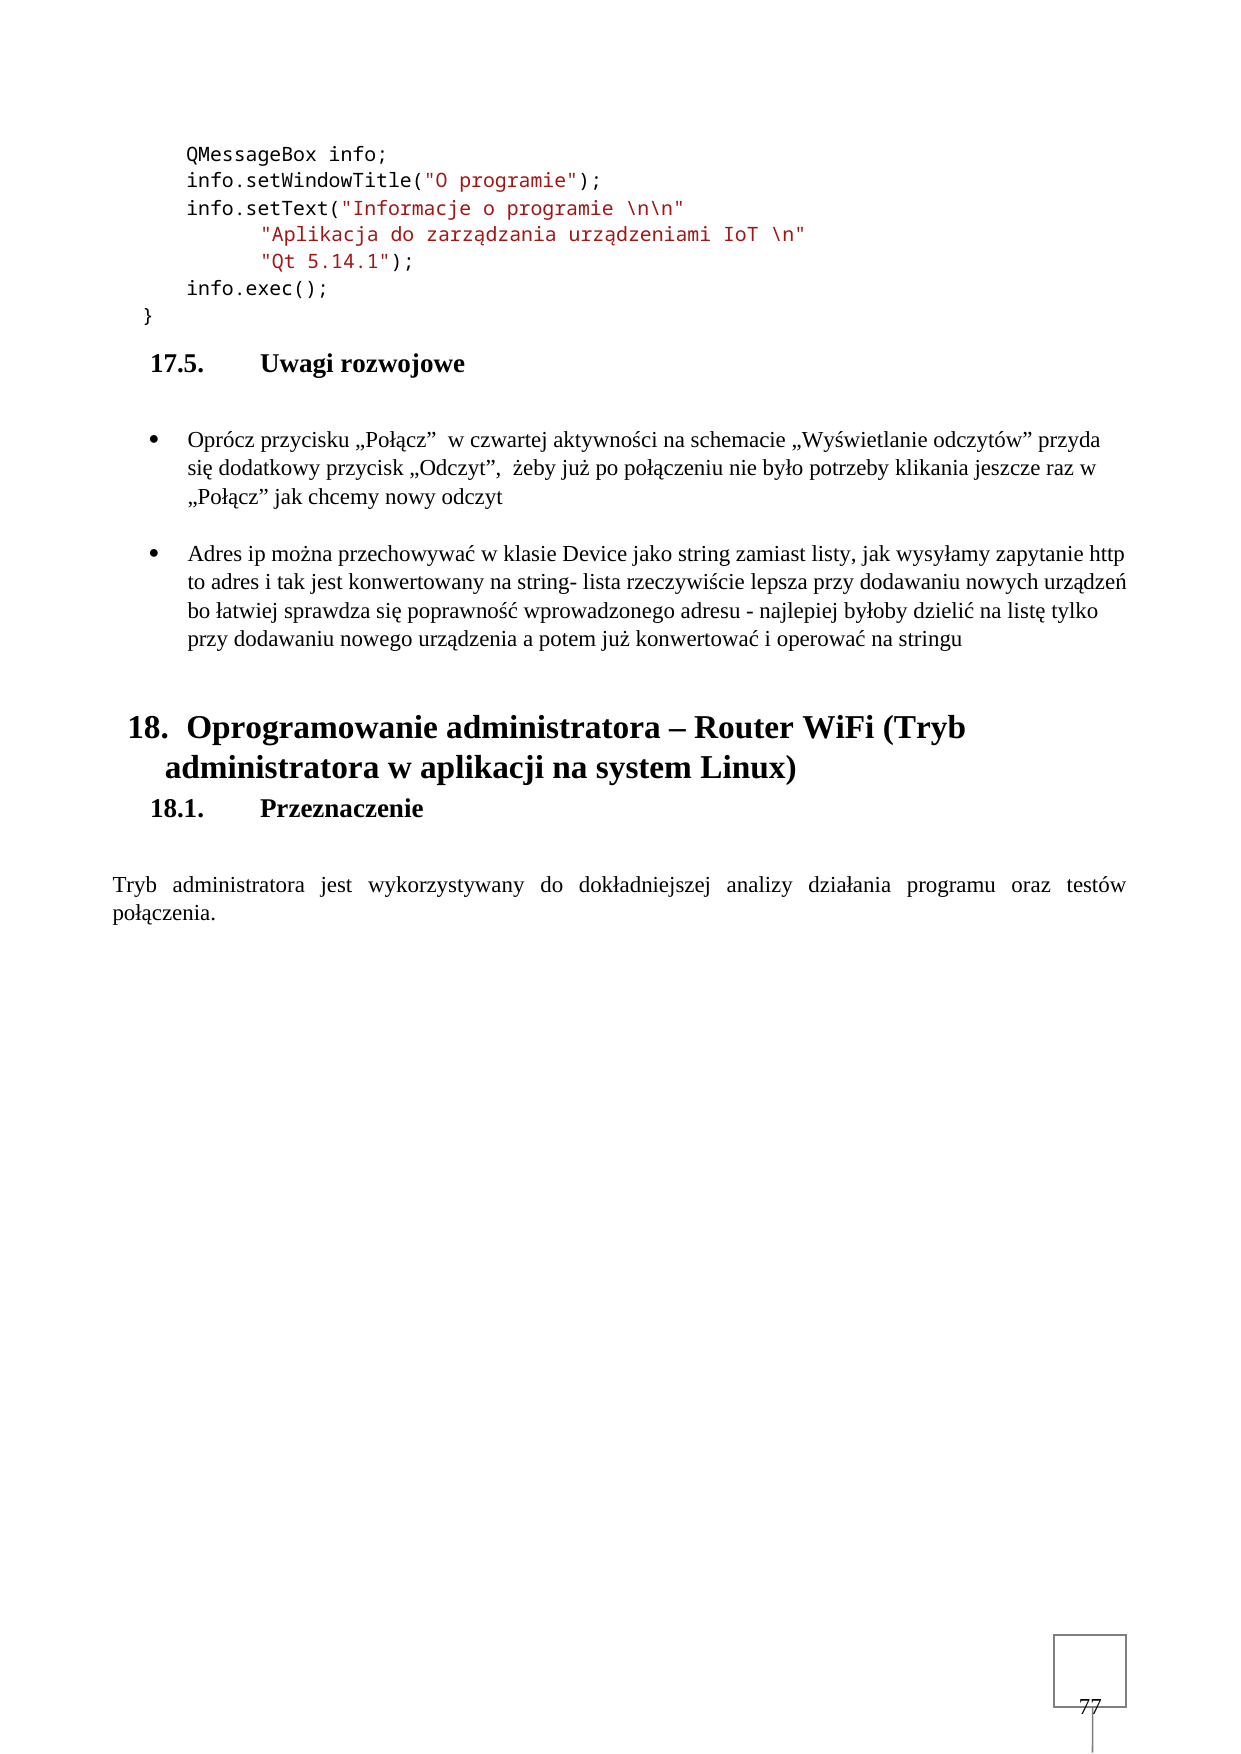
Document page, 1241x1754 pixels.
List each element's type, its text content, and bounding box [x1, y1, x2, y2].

text "Aplikacja do zarządzania urządzeniami IoT \n" [112, 221, 1128, 248]
subtitle Oprogramowanie administratora – Router WiFi (Tryb administratora w aplikacji na system Linux) [127, 707, 1128, 786]
text "Qt 5.14.1"); [112, 248, 1128, 275]
text QMessageBox info; [112, 140, 1128, 167]
text info.setText("Informacje o programie \n\n" [112, 194, 1128, 221]
subtitle Uwagi rozwojowe [150, 347, 1128, 378]
subtitle Przeznaczenie [150, 792, 1128, 823]
text } [142, 302, 1128, 329]
list Oprócz przycisku „Połącz” w czwartej aktywności na schemacie „Wyświetlanie odczytów” przyda się dodatkowy przycisk „Odczyt”, żeby już po połączeniu nie było potrzeby klikania jeszcze raz w „Połącz” jak chcemy nowy odczyt [150, 426, 1128, 509]
text info.setWindowTitle("O programie"); [112, 167, 1128, 194]
text info.exec(); [112, 275, 1128, 302]
list Adres ip można przechowywać w klasie Device jako string zamiast listy, jak wysyłamy zapytanie http to adres i tak jest konwertowany na string- lista rzeczywiście lepsza przy dodawaniu nowych urządzeń bo łatwiej sprawdza się poprawność wprowadzonego adresu - najlepiej byłoby dzielić na listę tylko przy dodawaniu nowego urządzenia a potem już konwertować i operować na stringu [150, 540, 1128, 651]
text Tryb administratora jest wykorzystywany do dokładniejszej analizy działania programu oraz testów połączenia. [112, 871, 1128, 926]
